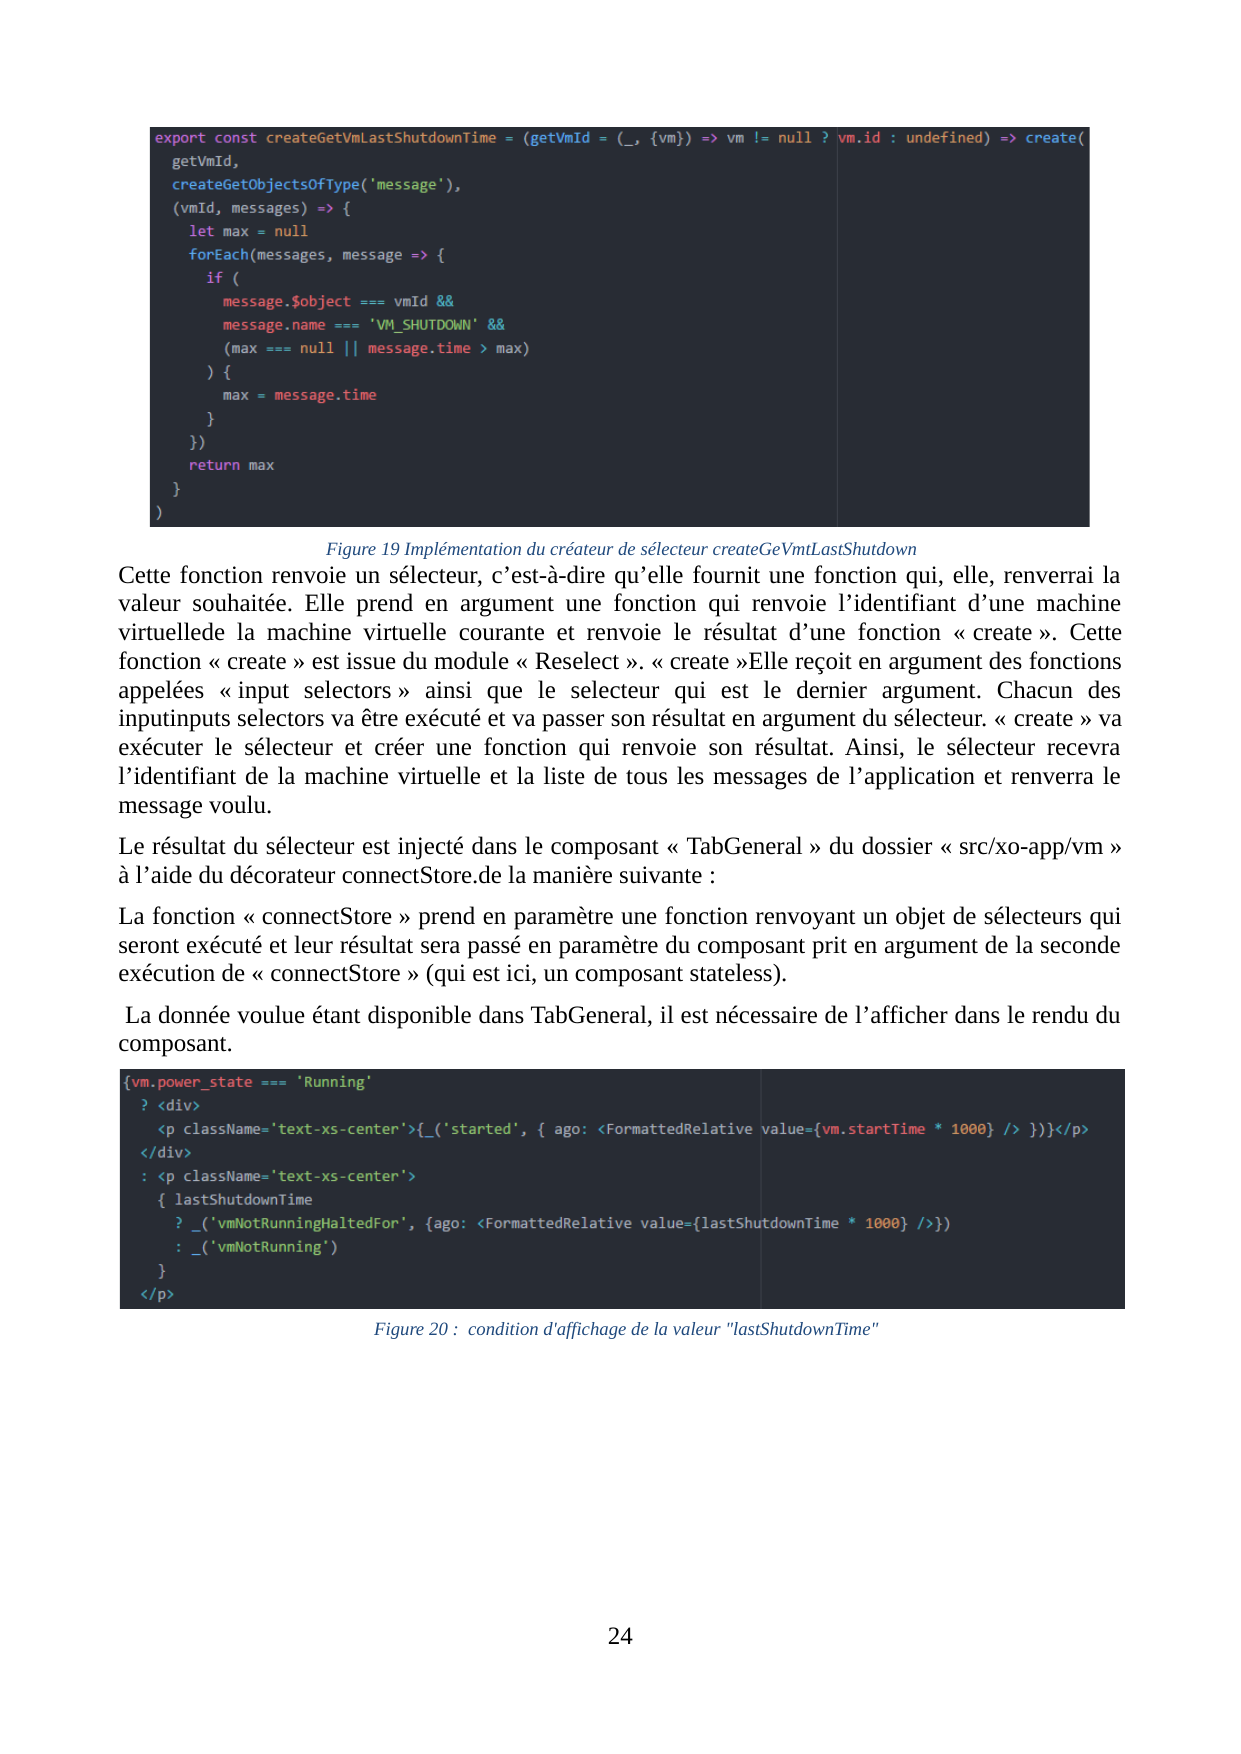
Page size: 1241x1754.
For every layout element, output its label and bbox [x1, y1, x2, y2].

picture [119, 1069, 1125, 1309]
picture [149, 127, 1089, 527]
